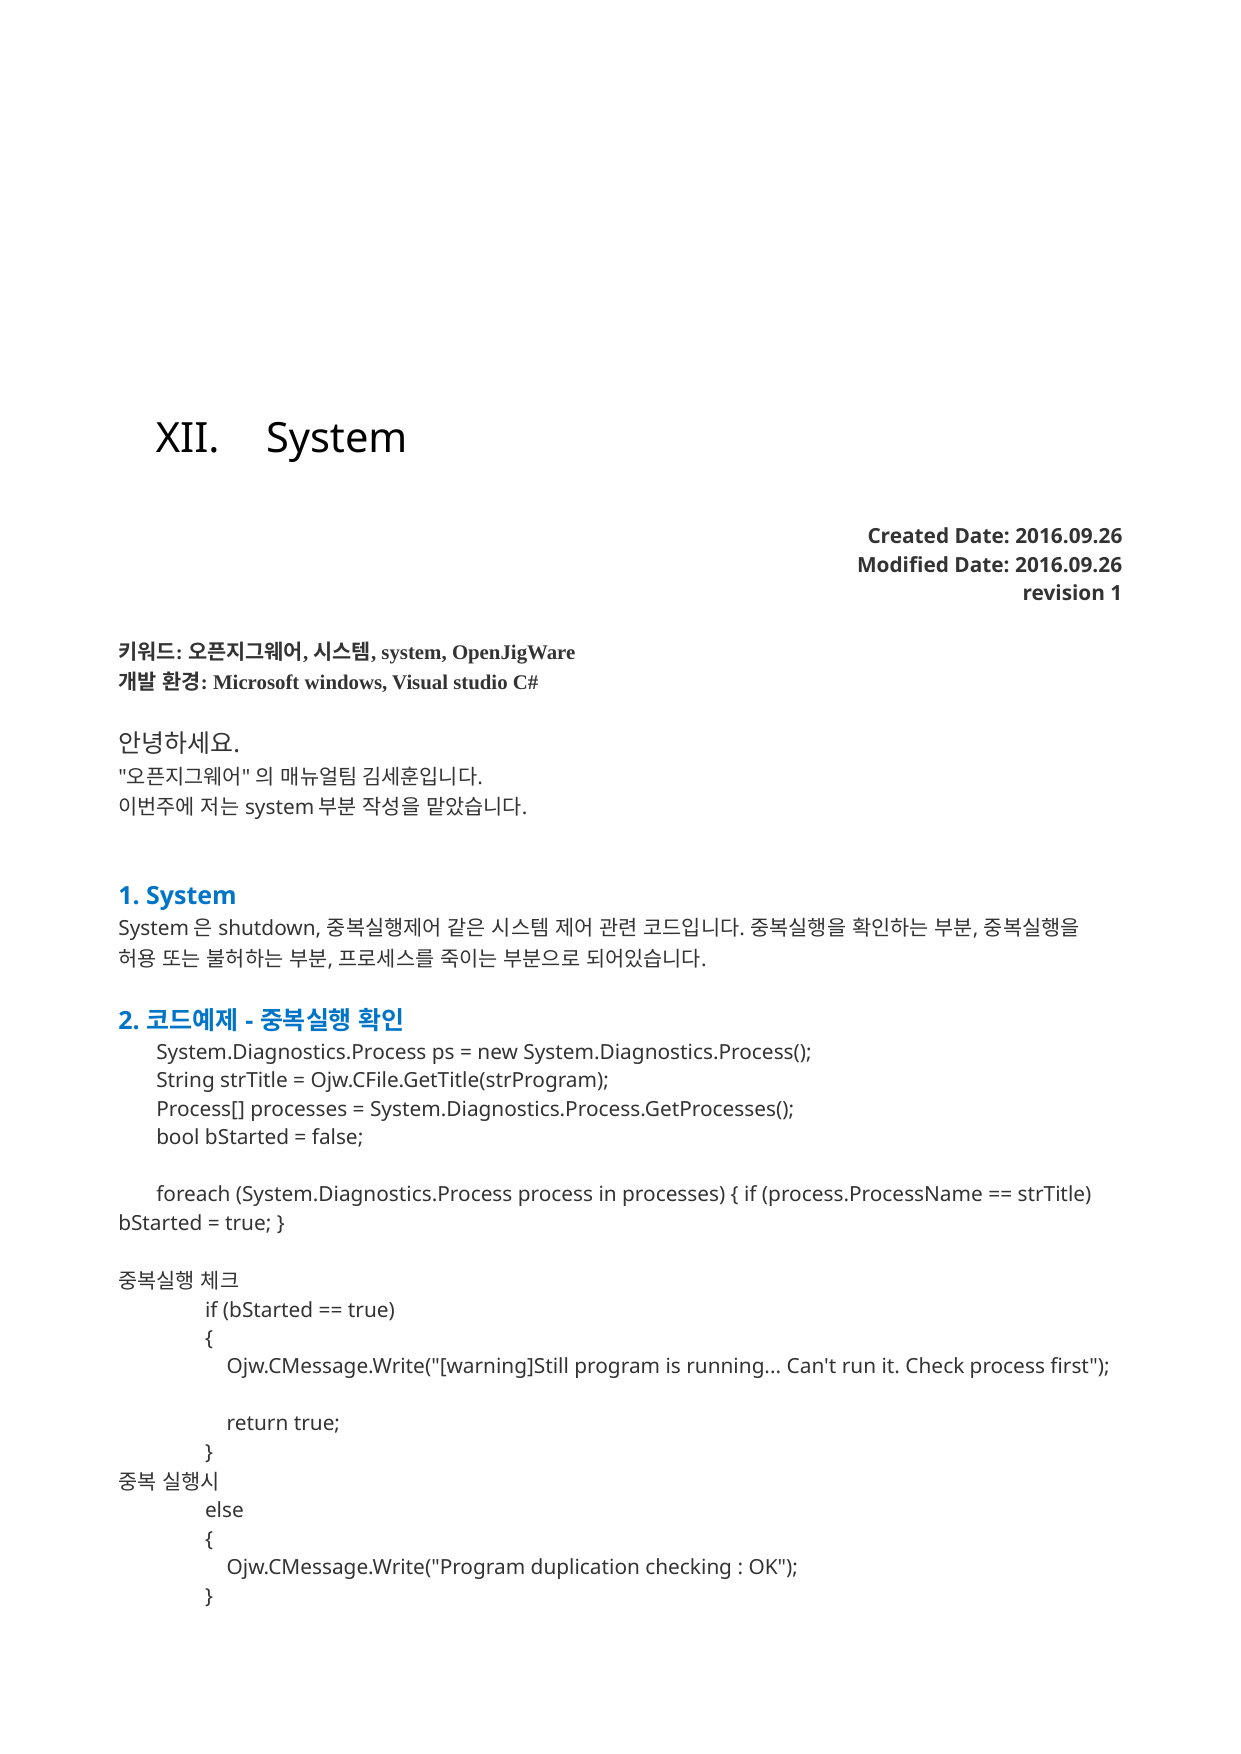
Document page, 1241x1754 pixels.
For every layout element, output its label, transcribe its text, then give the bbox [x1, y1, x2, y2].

text 2. 코드예제 - 중복실행 확인 [118, 1001, 1122, 1037]
text if (bStarted == true) { Ojw.CMessage.Write("[warning]Still program is running... Can't run it. Check process first"); return true; } [118, 1295, 1122, 1465]
text 중복실행 체크 [118, 1264, 1122, 1295]
text System은 shutdown, 중복실행제어 같은 시스템 제어 관련 코드입니다. 중복실행을 확인하는 부분, 중복실행을 허용 또는 불허하는 부분, 프로세스를 죽이는 부분으로 되어있습니다. [118, 912, 1122, 972]
text 개발 환경: Microsoft windows, Visual studio C# [118, 665, 1122, 695]
text 안녕하세요. [118, 724, 1122, 760]
text 이번주에 저는 system부분 작성을 맡았습니다. [118, 790, 1122, 821]
text Modified Date: 2016.09.26 [118, 550, 1122, 578]
text 키워드: 오픈지그웨어, 시스템, system, OpenJigWare [118, 635, 1122, 665]
text "오픈지그웨어" 의 매뉴얼팀 김세훈입니다. [118, 760, 1122, 790]
text revision 1 [118, 578, 1122, 607]
text 1. System [118, 878, 1122, 912]
list System [156, 408, 1122, 464]
text Created Date: 2016.09.26 [118, 521, 1122, 550]
text 중복 실행시 [118, 1465, 1122, 1496]
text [118, 1496, 1122, 1609]
text System.Diagnostics.Process ps = new System.Diagnostics.Process(); String strTitle = Ojw.CFile.GetTitle(strProgram); Process[] processes = System.Diagnostics.Process.GetProcesses(); bool bStarted = false; foreach (System.Diagnostics.Process process in processes) { if (process.ProcessName == strTitle) bStarted = true; } [118, 1037, 1122, 1236]
